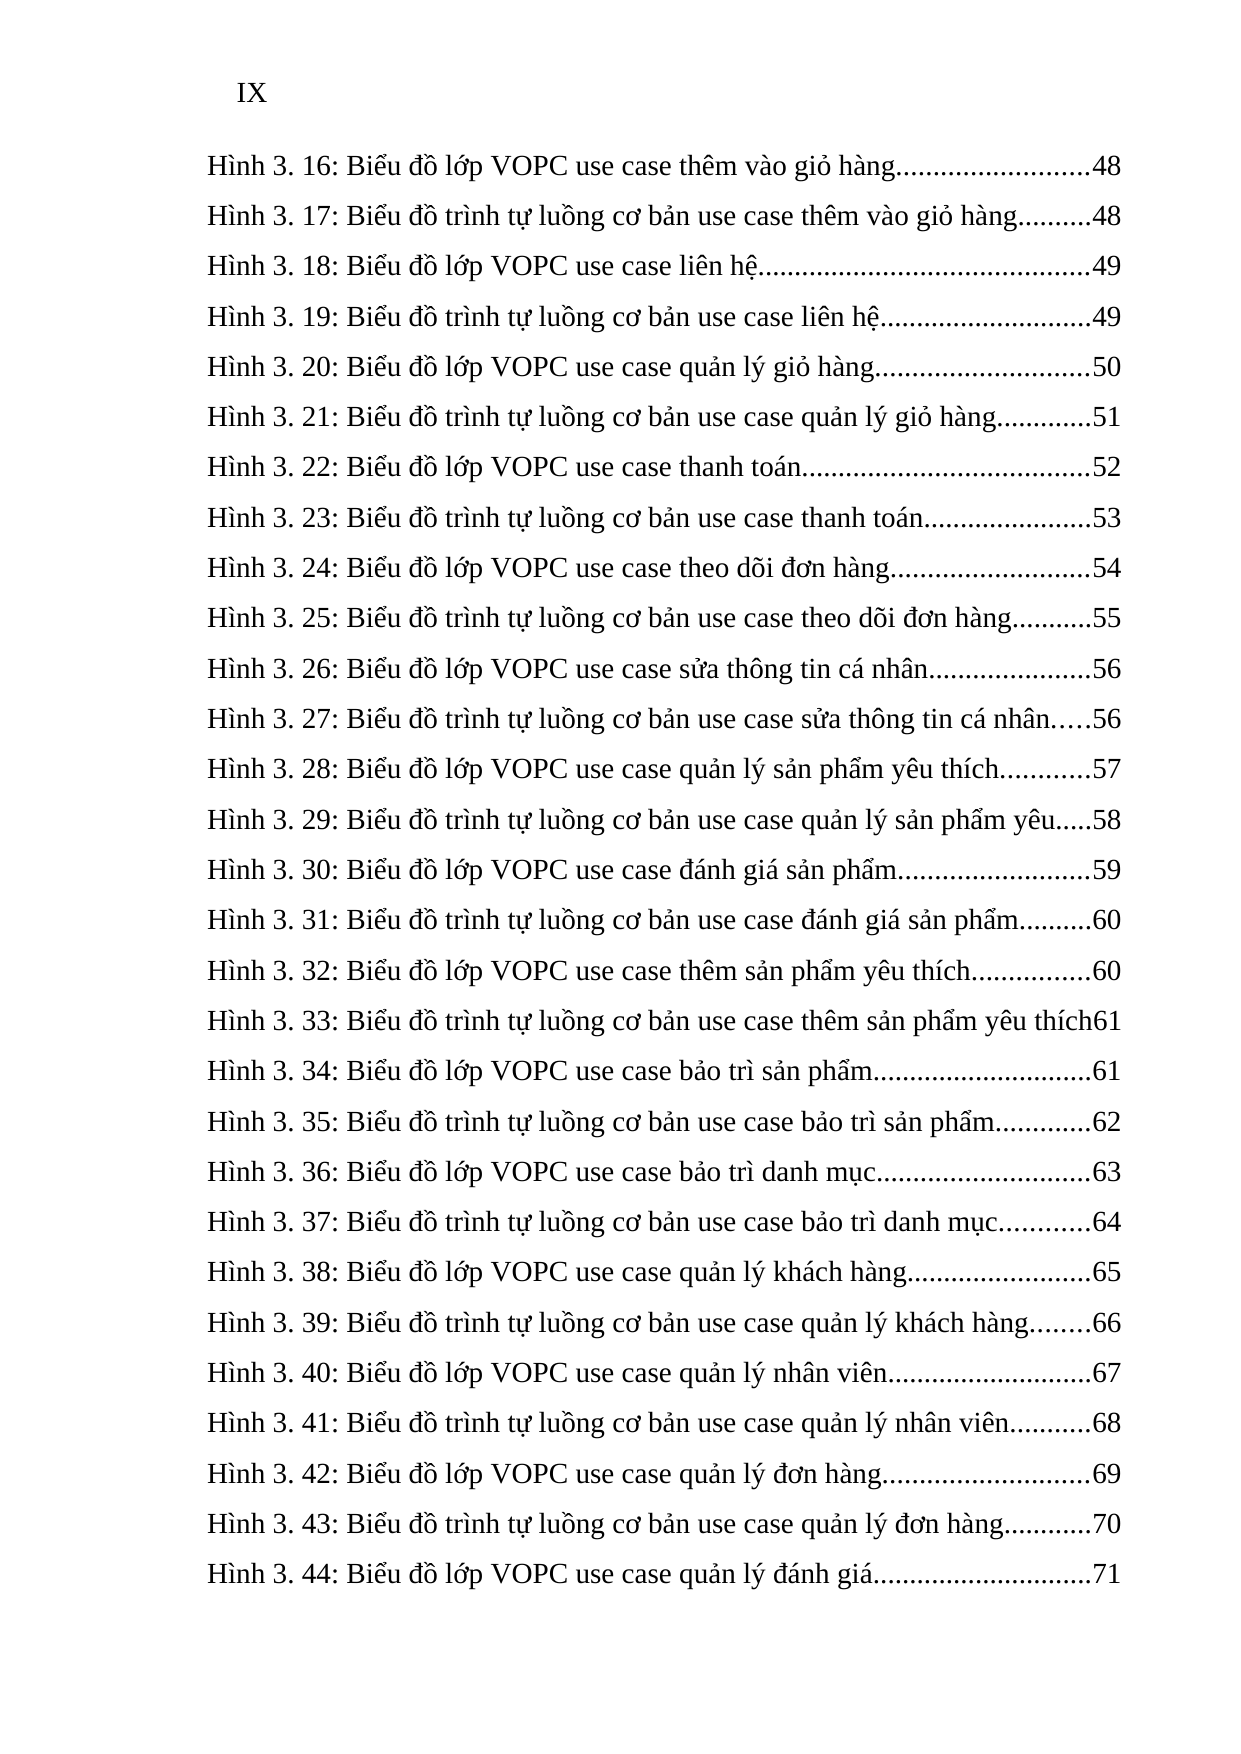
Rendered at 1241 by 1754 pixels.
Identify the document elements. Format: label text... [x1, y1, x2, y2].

text Hình 3. 33: Biểu đồ trình tự luồng cơ bản use case thêm sản phẩm yêu thích 61 [207, 1003, 1122, 1037]
text Hình 3. 44: Biểu đồ lớp VOPC use case quản lý đánh giá 71 [207, 1556, 1122, 1590]
text Hình 3. 29: Biểu đồ trình tự luồng cơ bản use case quản lý sản phẩm yêu 58 [207, 802, 1122, 835]
text Hình 3. 34: Biểu đồ lớp VOPC use case bảo trì sản phẩm 61 [207, 1053, 1122, 1087]
text Hình 3. 40: Biểu đồ lớp VOPC use case quản lý nhân viên 67 [207, 1355, 1122, 1389]
text Hình 3. 27: Biểu đồ trình tự luồng cơ bản use case sửa thông tin cá nhân 56 [207, 701, 1122, 735]
text Hình 3. 42: Biểu đồ lớp VOPC use case quản lý đơn hàng 69 [207, 1456, 1122, 1489]
text Hình 3. 23: Biểu đồ trình tự luồng cơ bản use case thanh toán 53 [207, 500, 1122, 533]
text Hình 3. 38: Biểu đồ lớp VOPC use case quản lý khách hàng 65 [207, 1254, 1122, 1288]
text Hình 3. 30: Biểu đồ lớp VOPC use case đánh giá sản phẩm 59 [207, 852, 1122, 886]
text Hình 3. 35: Biểu đồ trình tự luồng cơ bản use case bảo trì sản phẩm 62 [207, 1104, 1122, 1137]
text Hình 3. 20: Biểu đồ lớp VOPC use case quản lý giỏ hàng 50 [207, 349, 1122, 382]
text Hình 3. 37: Biểu đồ trình tự luồng cơ bản use case bảo trì danh mục 64 [207, 1204, 1122, 1238]
text Hình 3. 19: Biểu đồ trình tự luồng cơ bản use case liên hệ 49 [207, 299, 1122, 332]
text Hình 3. 18: Biểu đồ lớp VOPC use case liên hệ 49 [207, 248, 1122, 282]
text Hình 3. 43: Biểu đồ trình tự luồng cơ bản use case quản lý đơn hàng 70 [207, 1506, 1122, 1540]
text Hình 3. 21: Biểu đồ trình tự luồng cơ bản use case quản lý giỏ hàng 51 [207, 399, 1122, 433]
text Hình 3. 25: Biểu đồ trình tự luồng cơ bản use case theo dõi đơn hàng 55 [207, 601, 1122, 634]
text Hình 3. 26: Biểu đồ lớp VOPC use case sửa thông tin cá nhân 56 [207, 651, 1122, 684]
text Hình 3. 24: Biểu đồ lớp VOPC use case theo dõi đơn hàng 54 [207, 550, 1122, 584]
text Hình 3. 16: Biểu đồ lớp VOPC use case thêm vào giỏ hàng 48 [207, 148, 1122, 181]
text Hình 3. 28: Biểu đồ lớp VOPC use case quản lý sản phẩm yêu thích 57 [207, 751, 1122, 785]
text Hình 3. 17: Biểu đồ trình tự luồng cơ bản use case thêm vào giỏ hàng 48 [207, 198, 1122, 232]
text Hình 3. 39: Biểu đồ trình tự luồng cơ bản use case quản lý khách hàng 66 [207, 1305, 1122, 1338]
text Hình 3. 36: Biểu đồ lớp VOPC use case bảo trì danh mục 63 [207, 1154, 1122, 1187]
text Hình 3. 32: Biểu đồ lớp VOPC use case thêm sản phẩm yêu thích 60 [207, 953, 1122, 986]
text Hình 3. 22: Biểu đồ lớp VOPC use case thanh toán 52 [207, 449, 1122, 483]
text Hình 3. 31: Biểu đồ trình tự luồng cơ bản use case đánh giá sản phẩm 60 [207, 902, 1122, 936]
text Hình 3. 41: Biểu đồ trình tự luồng cơ bản use case quản lý nhân viên 68 [207, 1406, 1122, 1439]
